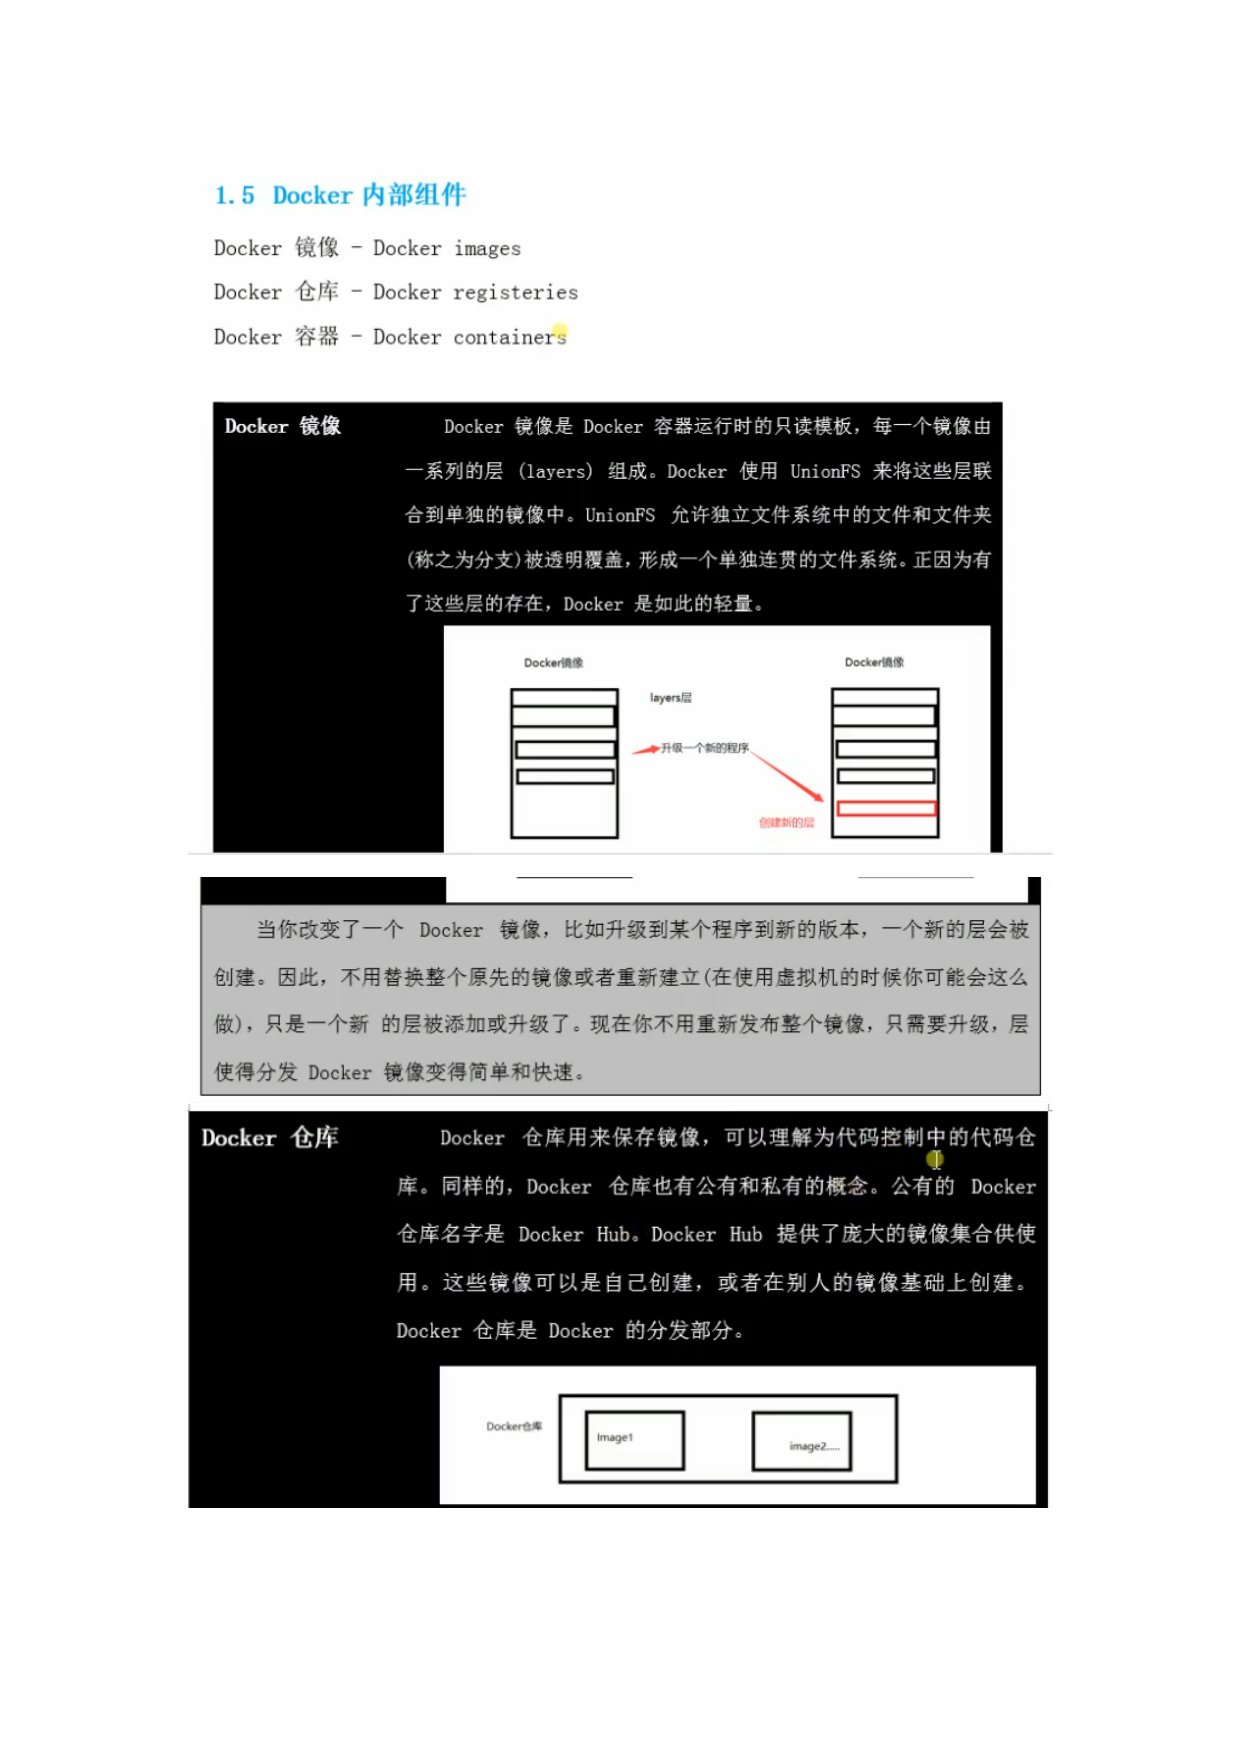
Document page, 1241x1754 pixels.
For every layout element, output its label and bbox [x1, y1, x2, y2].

picture [187, 162, 1053, 855]
picture [187, 1104, 1053, 1508]
picture [187, 877, 1053, 1103]
